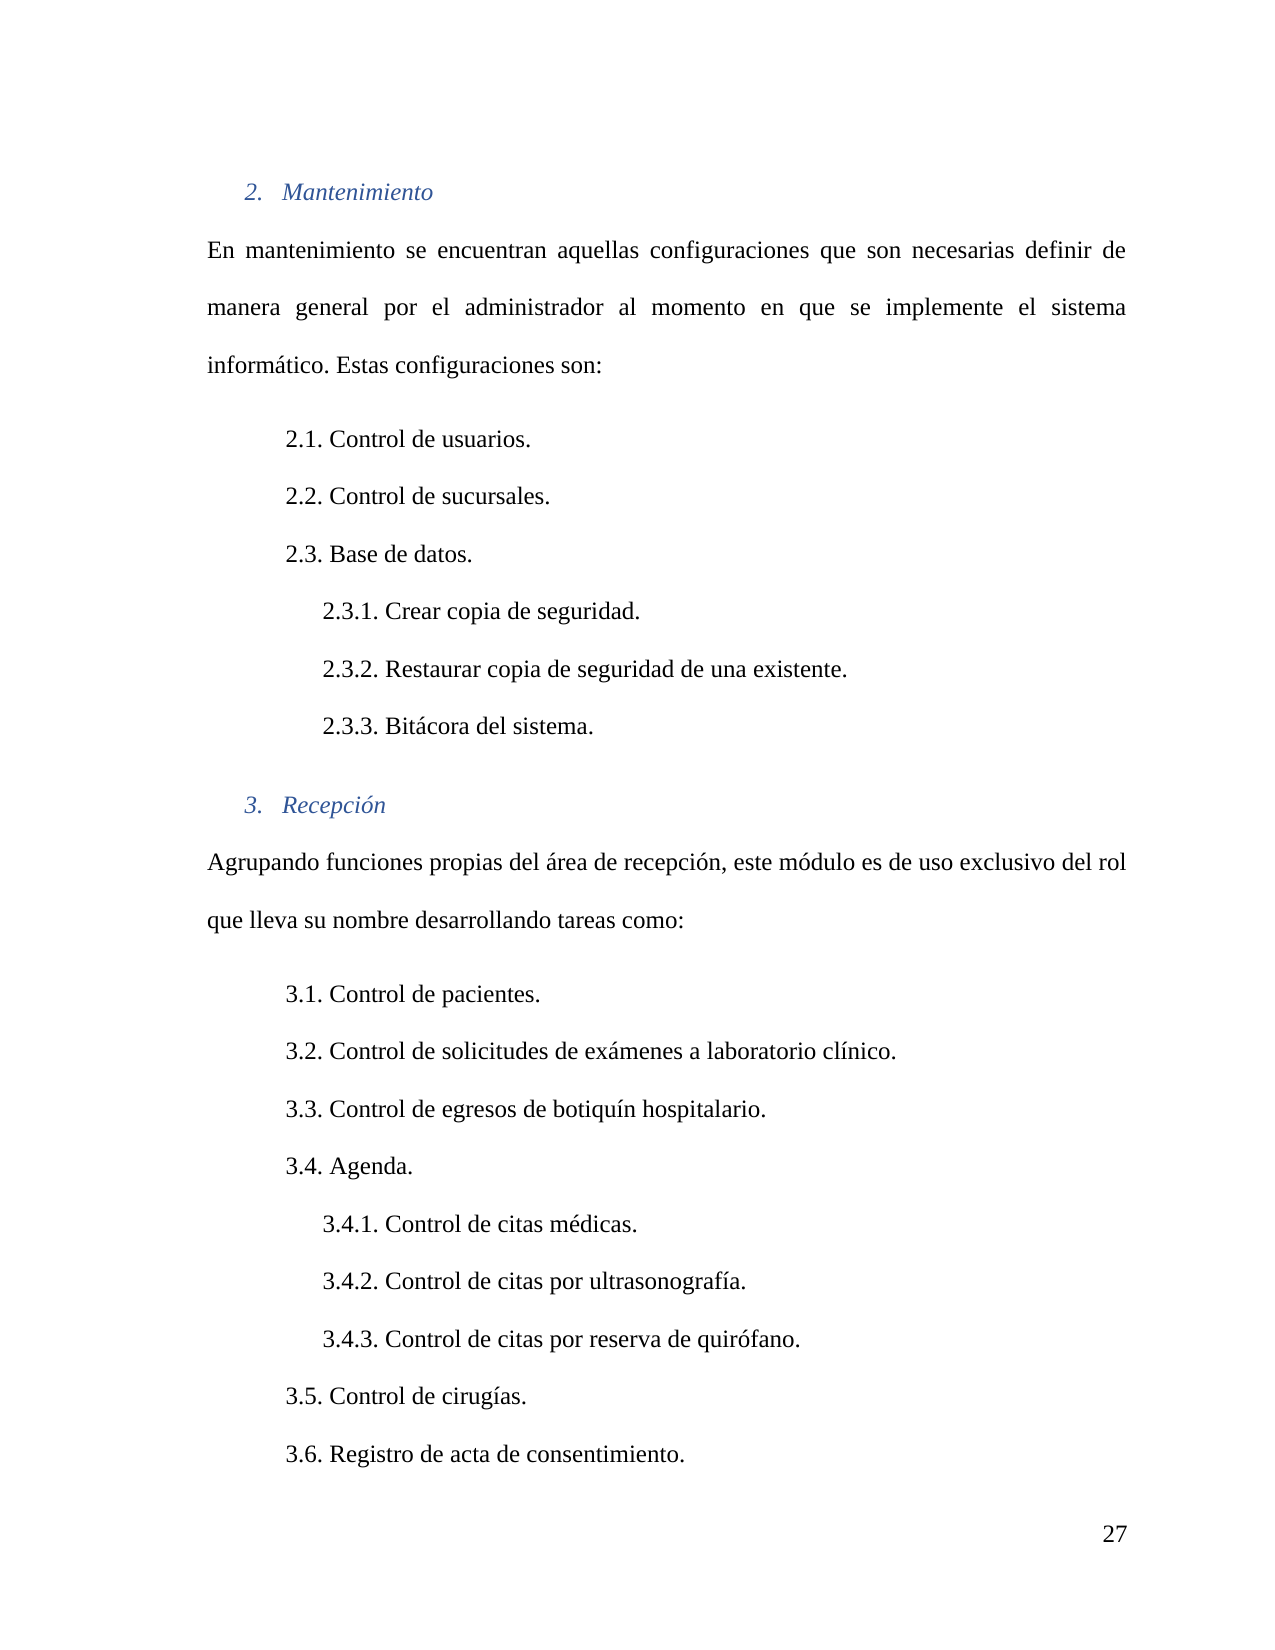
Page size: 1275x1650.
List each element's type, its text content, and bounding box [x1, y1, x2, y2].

text En mantenimiento se encuentran aquellas configuraciones que son necesarias definir de manera general por el administrador al momento en que se implemente el sistema informático. Estas configuraciones son: [207, 235, 1127, 378]
text Mantenimiento [244, 177, 1127, 206]
list Control de egresos de botiquín hospitalario. [281, 1094, 1127, 1123]
list Control de citas médicas. [318, 1209, 1127, 1238]
list Registro de acta de consentimiento. [281, 1439, 1127, 1468]
list Control de sucursales. [281, 481, 1127, 510]
list Restaurar copia de seguridad de una existente. [318, 654, 1127, 683]
list Agenda. [281, 1151, 1127, 1180]
list Control de solicitudes de exámenes a laboratorio clínico. [281, 1036, 1127, 1065]
list Control de usuarios. [281, 424, 1127, 453]
list Control de cirugías. [281, 1381, 1127, 1410]
text Agrupando funciones propias del área de recepción, este módulo es de uso exclusivo del rol que lleva su nombre desarrollando tareas como: [207, 847, 1127, 933]
list Control de citas por reserva de quirófano. [318, 1324, 1127, 1353]
list Crear copia de seguridad. [318, 596, 1127, 625]
list Bitácora del sistema. [318, 711, 1127, 740]
text Recepción [244, 790, 1127, 818]
list Control de citas por ultrasonografía. [318, 1266, 1127, 1295]
list Base de datos. [281, 539, 1127, 568]
list Control de pacientes. [281, 979, 1127, 1008]
